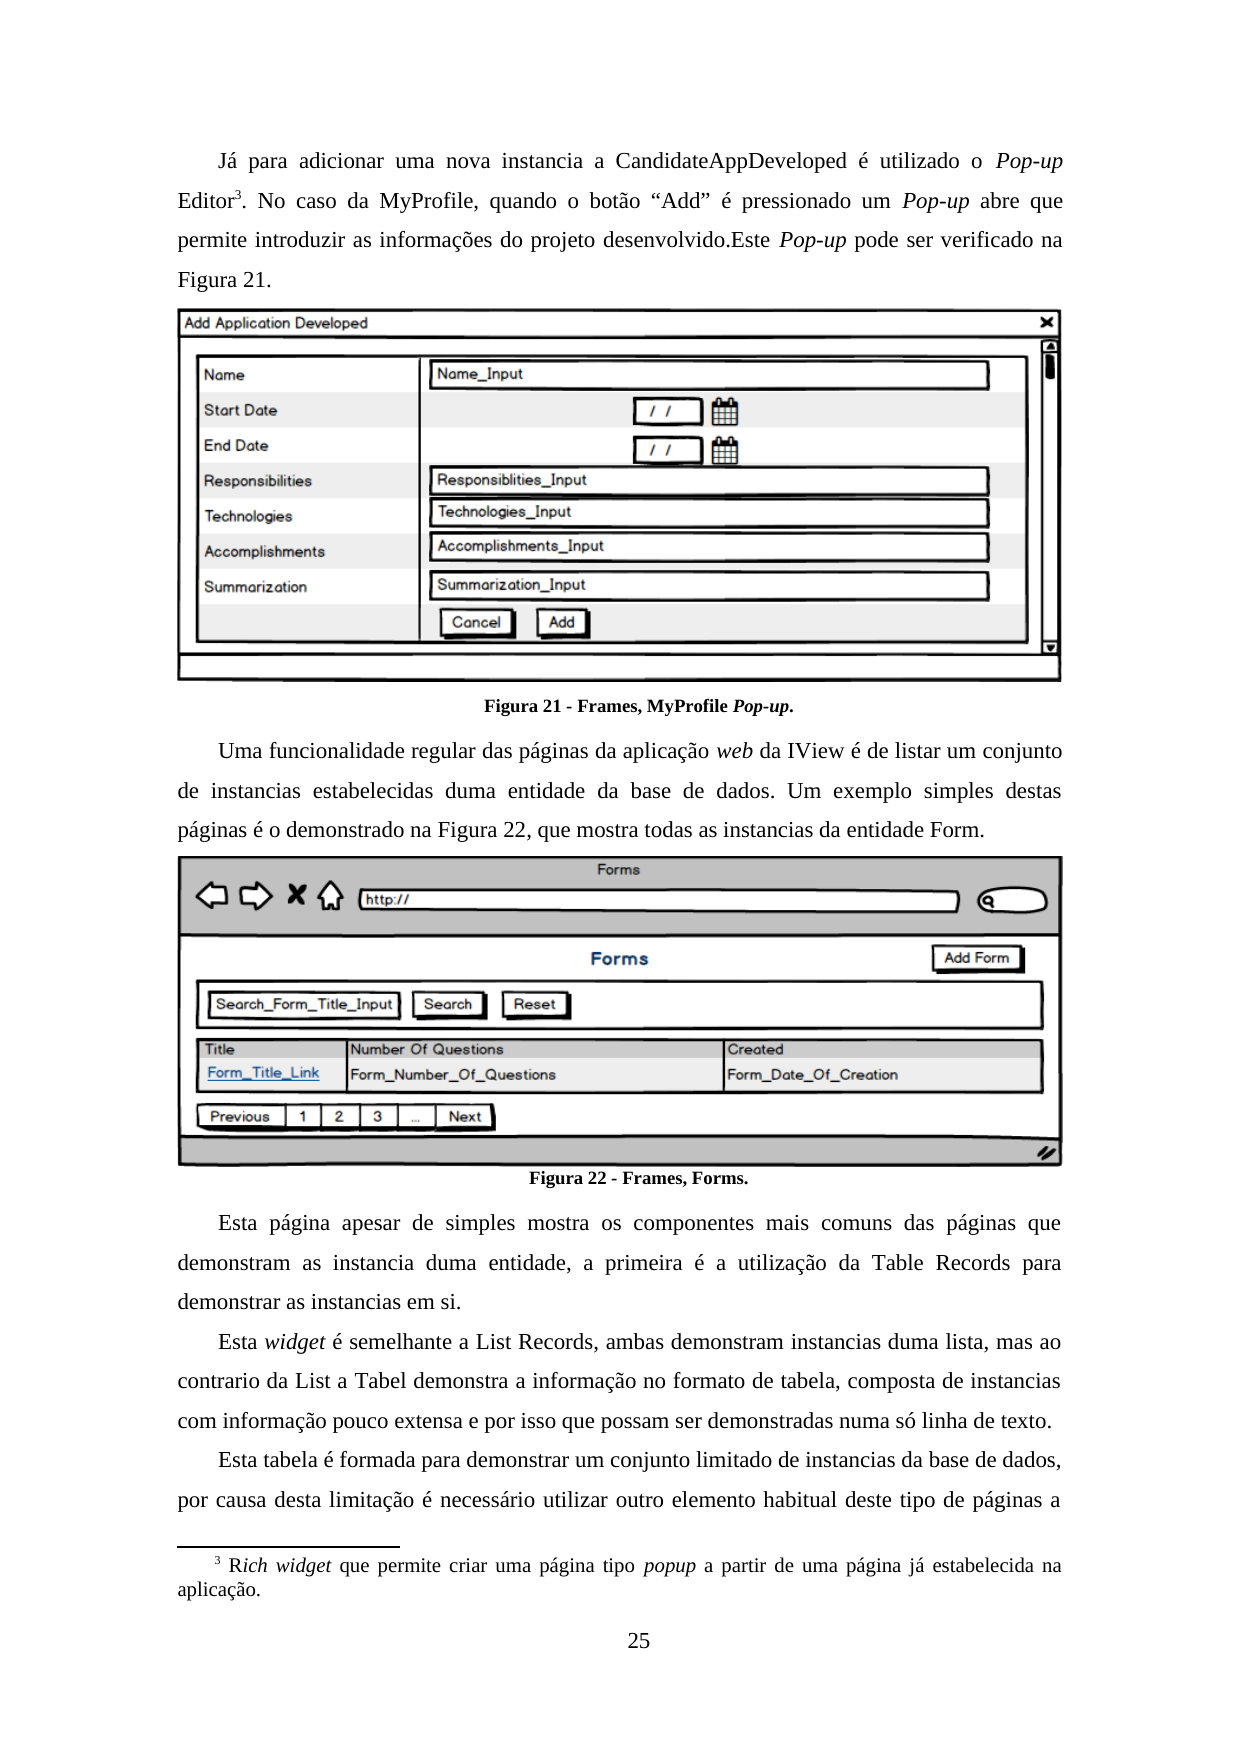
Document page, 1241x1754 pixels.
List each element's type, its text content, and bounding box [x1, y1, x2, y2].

text Já para adicionar uma nova instancia a CandidateAppDeveloped é utilizado o Pop-up Editor. No caso da MyProfile, quando o botão “Add” é pressionado um Pop-up abre que permite introduzir as informações do projeto desenvolvido.Este Pop-up pode ser verificado na Figura 20. [177, 148, 1063, 292]
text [177, 1446, 1063, 1512]
text Uma funcionalidade regular das páginas da aplicação web da IView é de listar um conjunto de instancias estabelecidas duma entidade da base de dados. Um exemplo simples destas páginas é o demonstrado na Figura 21, que mostra todas as instancias da entidade Form. [177, 738, 1063, 843]
picture [177, 856, 1063, 1167]
picture [177, 305, 1062, 682]
text Esta página apesar de simples mostra os componentes mais comuns das páginas que demonstram as instancia duma entidade, a primeira é a utilização da Table Records para demonstrar as instancias em si. [177, 1209, 1063, 1315]
text Figura 22 - Frames, Forms. [177, 1167, 1063, 1188]
text Esta widget é semelhante a List Records, ambas demonstram instancias duma lista, mas ao contrario da List a Tabel demonstra a informação no formato de tabela, composta de instancias com informação pouco extensa e por isso que possam ser demonstradas numa só linha de texto. [177, 1328, 1063, 1433]
text Figura 21 - Frames, MyProfile Pop-up. [177, 695, 1063, 717]
